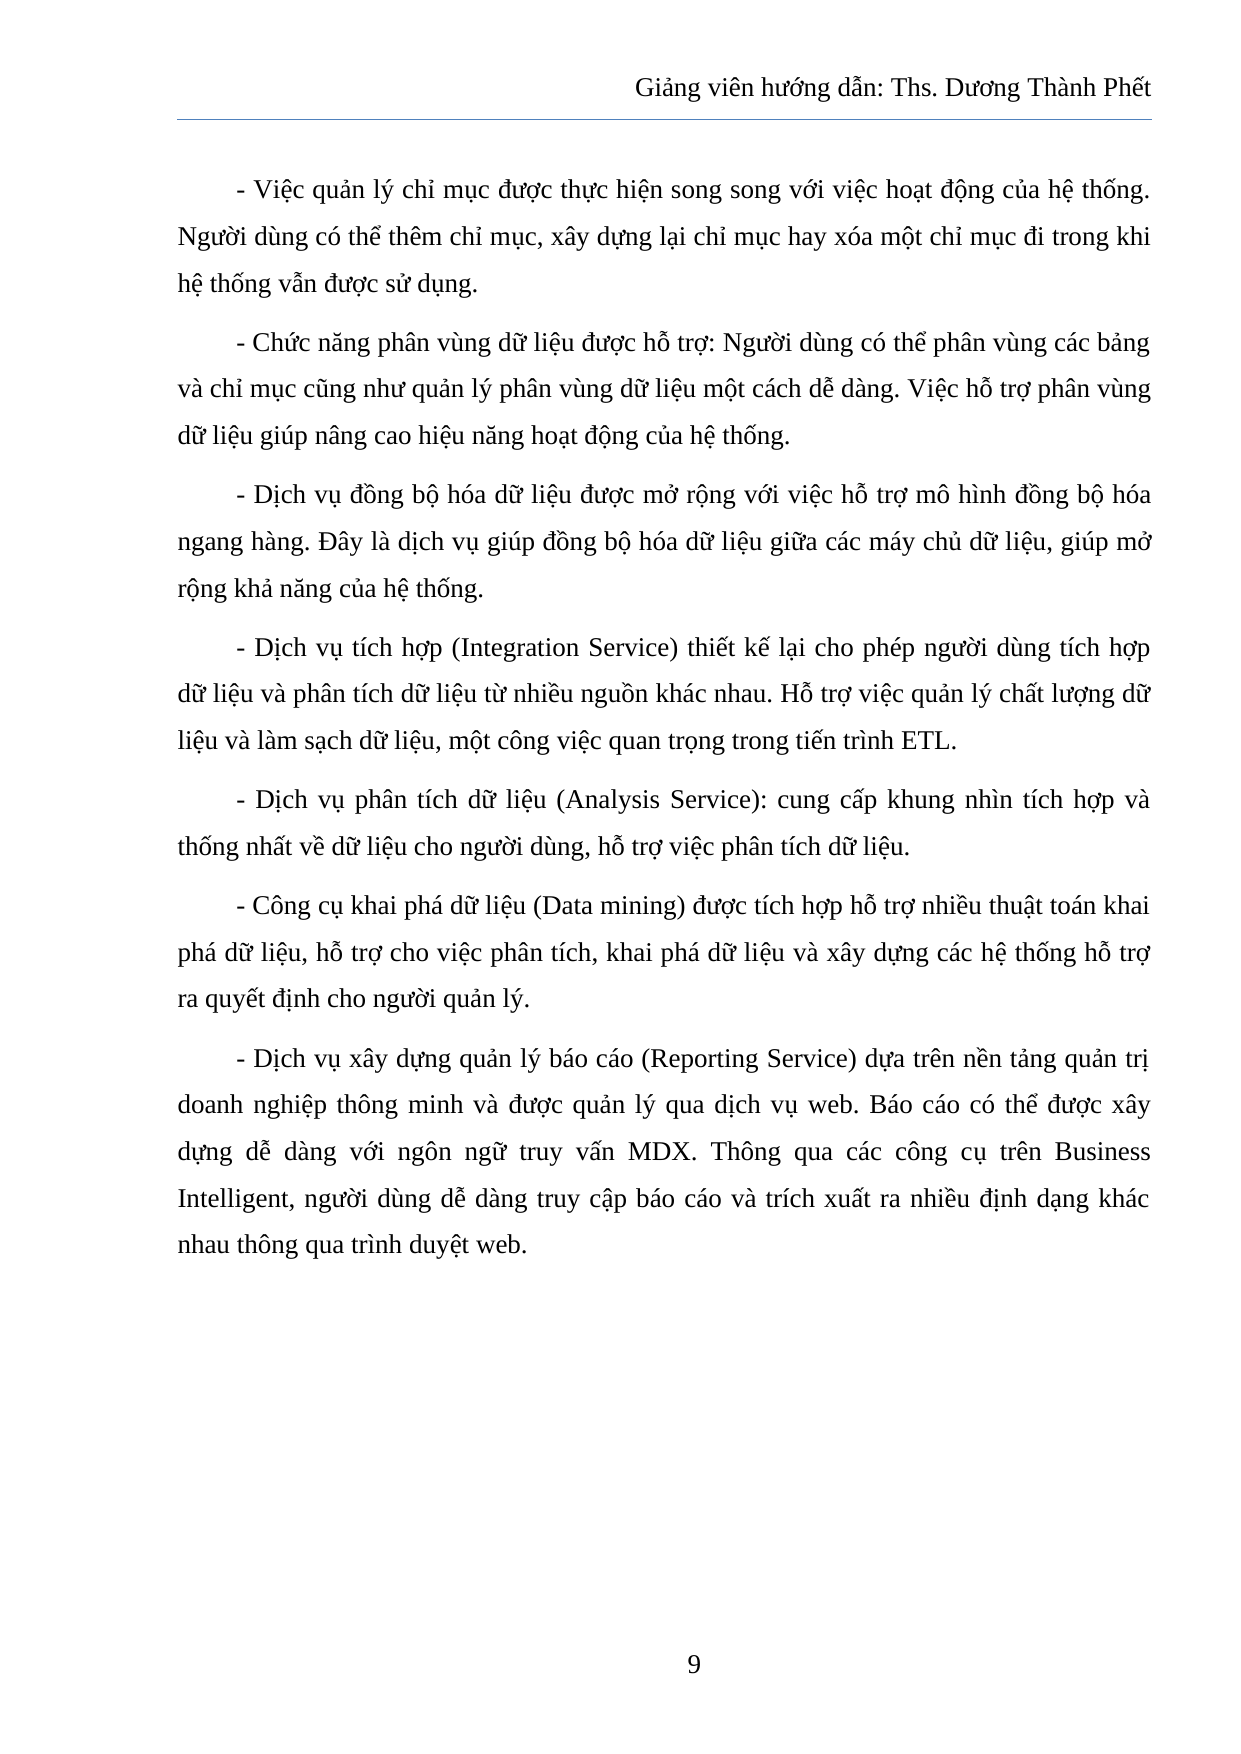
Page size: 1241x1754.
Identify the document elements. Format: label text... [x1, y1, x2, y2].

text - Dịch vụ đồng bộ hóa dữ liệu được mở rộng với việc hỗ trợ mô hình đồng bộ hóa ngang hàng. Đây là dịch vụ giúp đồng bộ hóa dữ liệu giữa các máy chủ dữ liệu, giúp mở rộng khả năng của hệ thống. [177, 478, 1152, 603]
text - Chức năng phân vùng dữ liệu được hỗ trợ: Người dùng có thể phân vùng các bảng và chỉ mục cũng như quản lý phân vùng dữ liệu một cách dễ dàng. Việc hỗ trợ phân vùng dữ liệu giúp nâng cao hiệu năng hoạt động của hệ thống. [177, 326, 1152, 450]
text - Việc quản lý chỉ mục được thực hiện song song với việc hoạt động của hệ thống. Người dùng có thể thêm chỉ mục, xây dựng lại chỉ mục hay xóa một chỉ mục đi trong khi hệ thống vẫn được sử dụng. [177, 173, 1152, 298]
text - Dịch vụ tích hợp (Integration Service) thiết kế lại cho phép người dùng tích hợp dữ liệu và phân tích dữ liệu từ nhiều nguồn khác nhau. Hỗ trợ việc quản lý chất lượng dữ liệu và làm sạch dữ liệu, một công việc quan trọng trong tiến trình ETL. [177, 631, 1152, 755]
text - Dịch vụ xây dựng quản lý báo cáo (Reporting Service) dựa trên nền tảng quản trị doanh nghiệp thông minh và được quản lý qua dịch vụ web. Báo cáo có thể được xây dựng dễ dàng với ngôn ngữ truy vấn MDX. Thông qua các công cụ trên Business Intelligent, người dùng dễ dàng truy cập báo cáo và trích xuất ra nhiều định dạng khác nhau thông qua trình duyệt web. [177, 1042, 1152, 1259]
text - Dịch vụ phân tích dữ liệu (Analysis Service): cung cấp khung nhìn tích hợp và thống nhất về dữ liệu cho người dùng, hỗ trợ việc phân tích dữ liệu. [177, 783, 1152, 861]
text - Công cụ khai phá dữ liệu (Data mining) được tích hợp hỗ trợ nhiều thuật toán khai phá dữ liệu, hỗ trợ cho việc phân tích, khai phá dữ liệu và xây dựng các hệ thống hỗ trợ ra quyết định cho người quản lý. [177, 889, 1152, 1014]
